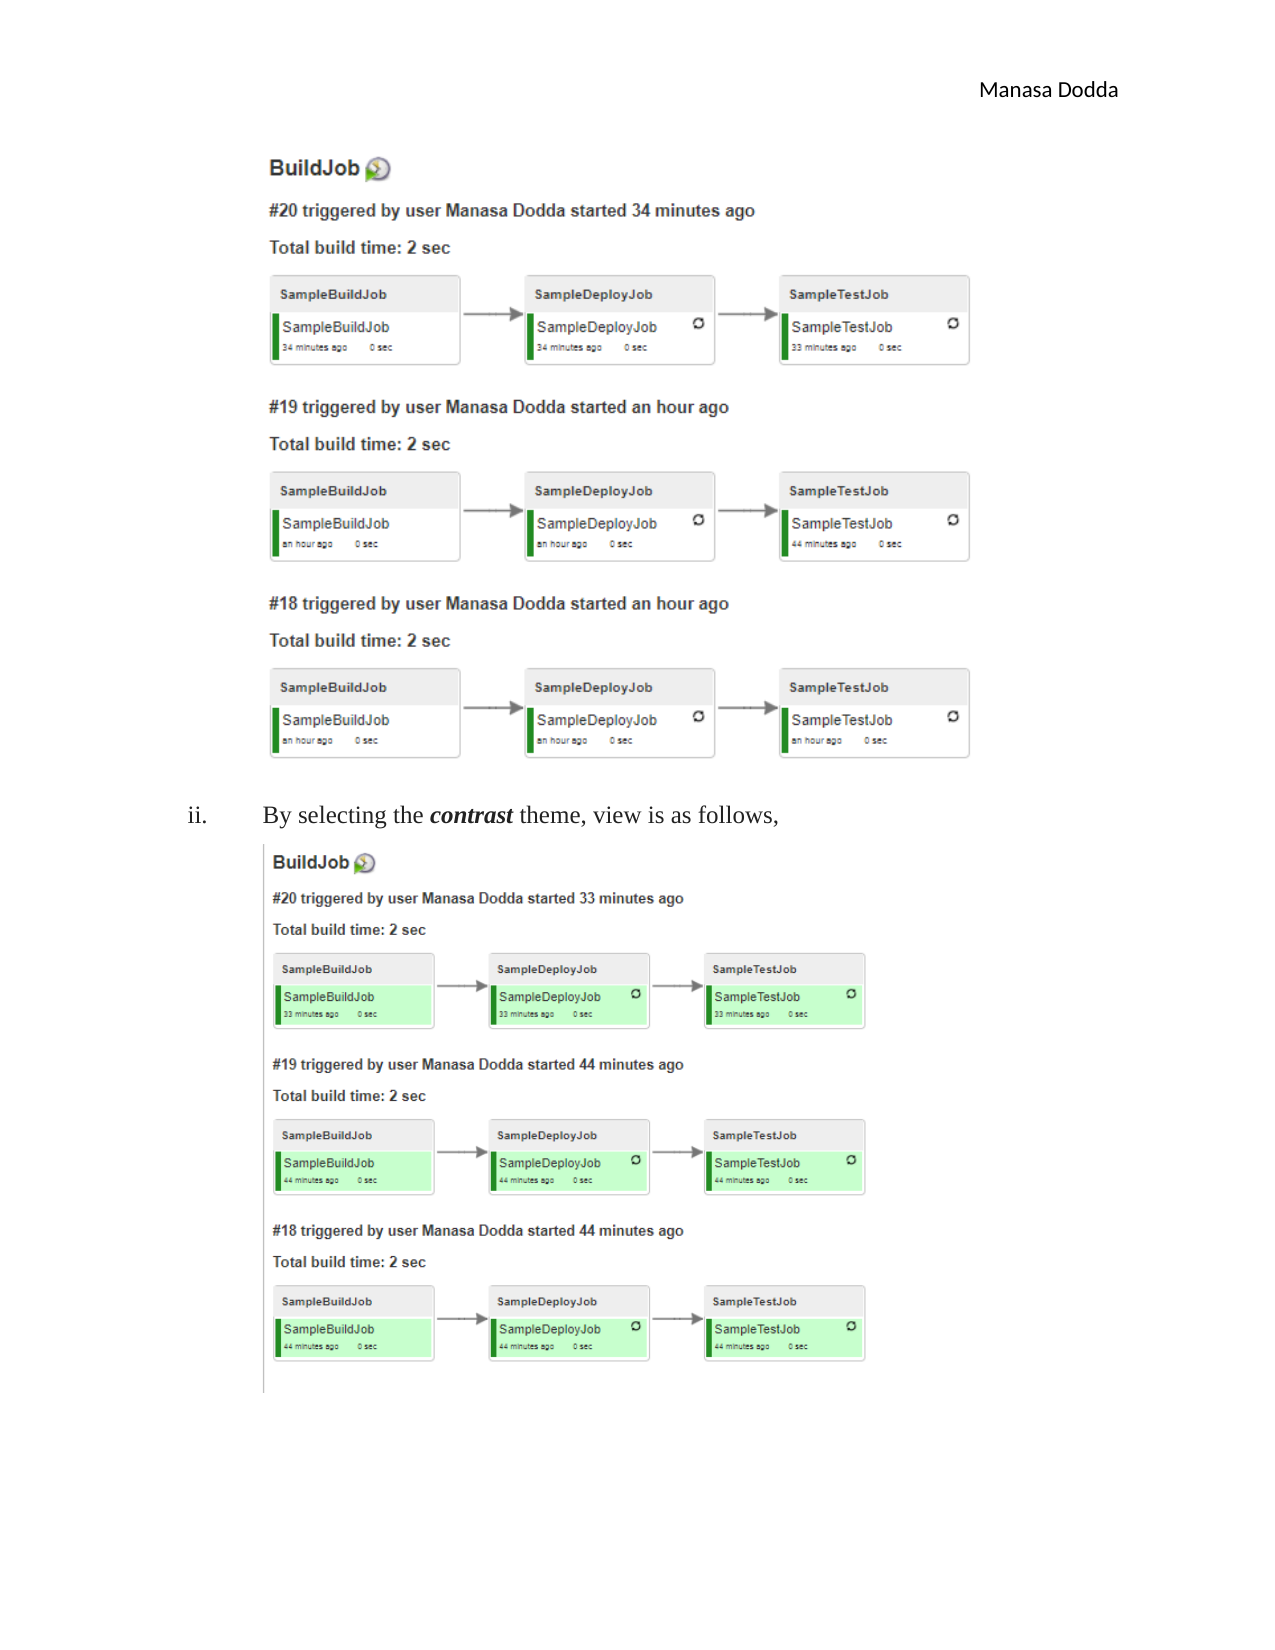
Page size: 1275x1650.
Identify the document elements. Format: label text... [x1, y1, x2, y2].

picture [262, 150, 1238, 785]
picture [262, 844, 1238, 1393]
list By selecting the contrast theme, view is as follows, [187, 800, 1125, 829]
